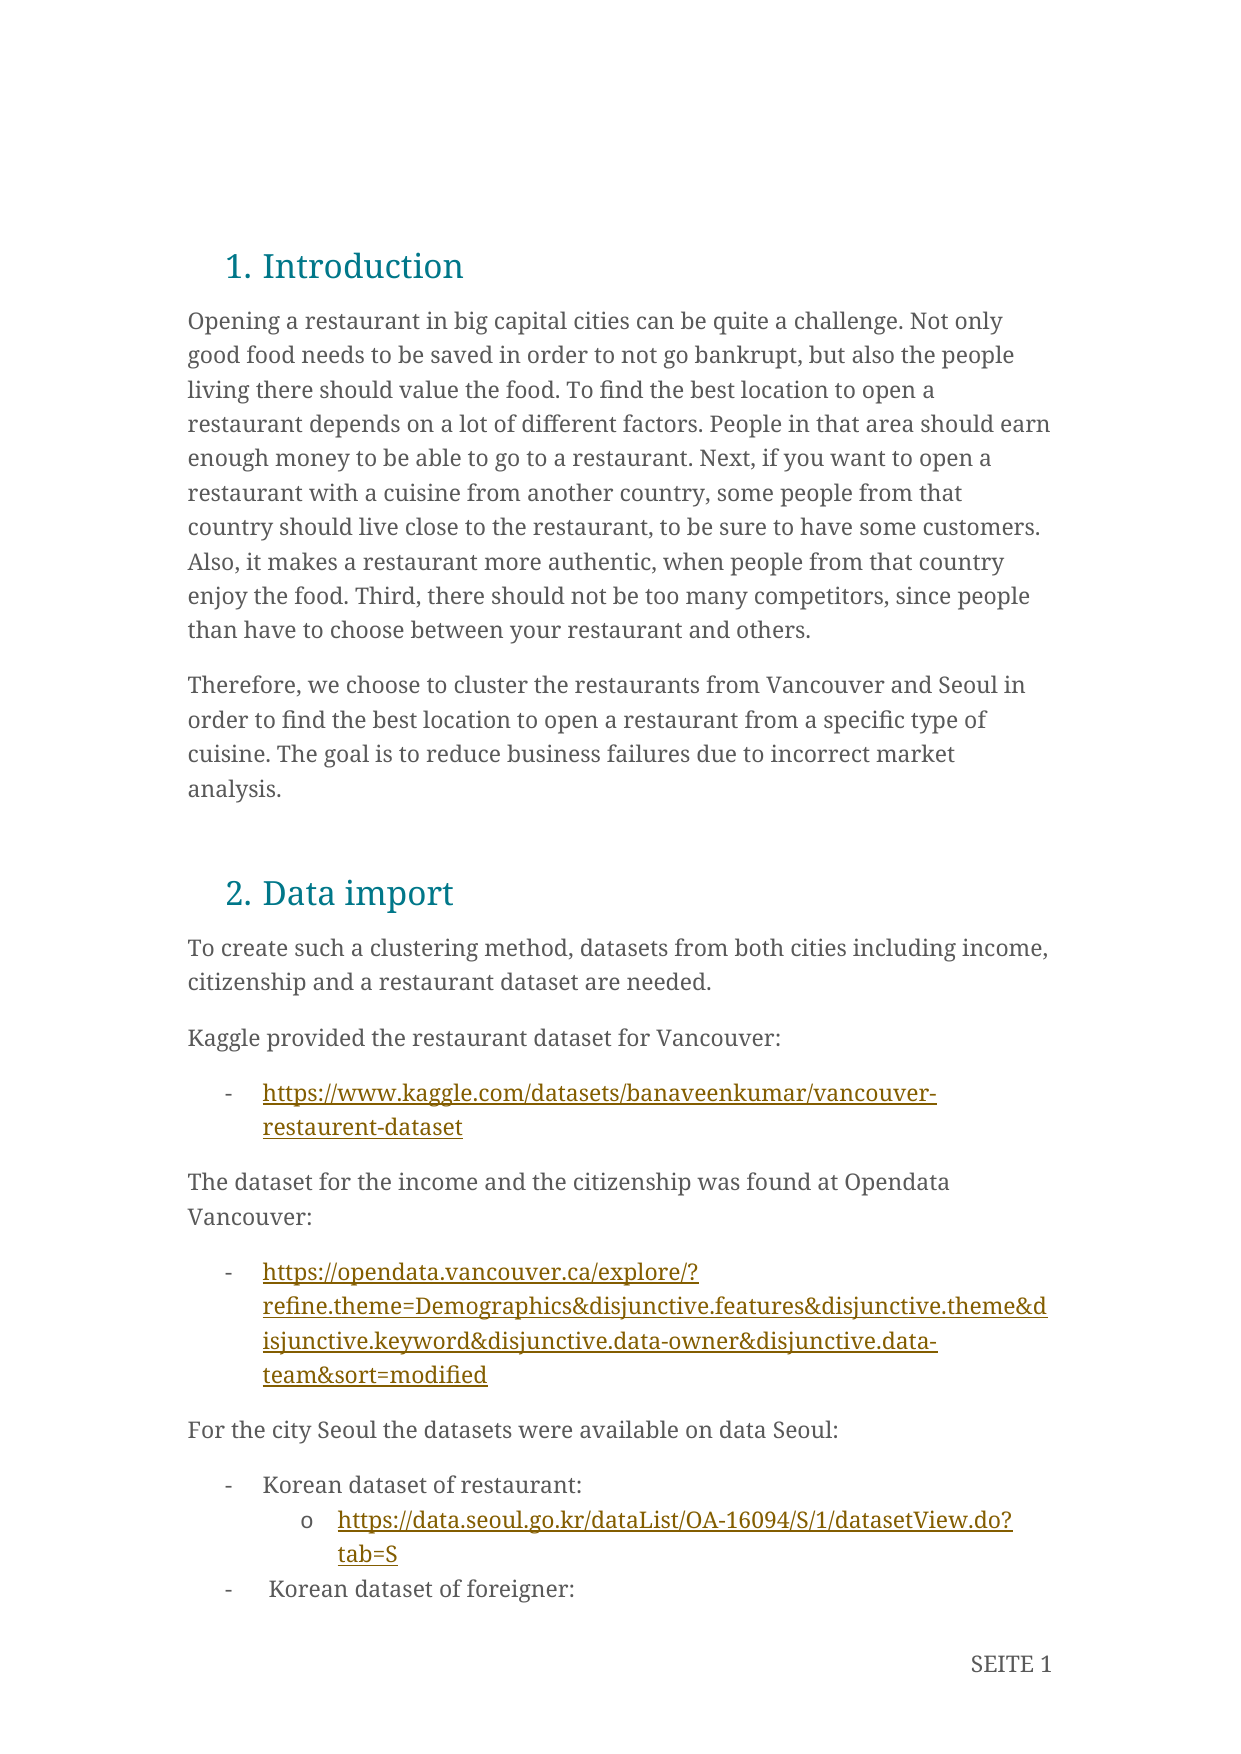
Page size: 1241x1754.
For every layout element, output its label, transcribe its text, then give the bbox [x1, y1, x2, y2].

subtitle Data import [225, 869, 1053, 915]
list https://data.seoul.go.kr/dataList/OA-16094/S/1/datasetView.do?tab=S [300, 1504, 1053, 1569]
list Therefore, we choose to cluster the restaurants from Vancouver and Seoul in order to find the best location to open a restaurant from a specific type of cuisine. The goal is to reduce business failures due to incorrect market analysis. [187, 669, 1053, 804]
list Opening a restaurant in big capital cities can be quite a challenge. Not only good food needs to be saved in order to not go bankrupt, but also the people living there should value the food. To find the best location to open a restaurant depends on a lot of different factors. People in that area should earn enough money to be able to go to a restaurant. Next, if you want to open a restaurant with a cuisine from another country, some people from that country should live close to the restaurant, to be sure to have some customers. Also, it makes a restaurant more authentic, when people from that country enjoy the food. Third, there should not be too many competitors, since people than have to choose between your restaurant and others. [187, 305, 1053, 646]
list https://www.kaggle.com/datasets/banaveenkumar/vancouver-restaurent-dataset [225, 1077, 1053, 1142]
list Korean dataset of restaurant: [225, 1469, 1053, 1501]
subtitle Introduction [225, 242, 1053, 288]
list https://opendata.vancouver.ca/explore/?refine.theme=Demographics&disjunctive.features&disjunctive.theme&disjunctive.keyword&disjunctive.data-owner&disjunctive.data-team&sort=modified [225, 1256, 1053, 1390]
list Korean dataset of foreigner: [225, 1573, 1053, 1604]
text Kaggle provided the restaurant dataset for Vancouver: [187, 1021, 1053, 1053]
text For the city Seoul the datasets were available on data Seoul: [187, 1414, 1053, 1445]
text To create such a clustering method, datasets from both cities including income, citizenship and a restaurant dataset are needed. [187, 932, 1053, 997]
text The dataset for the income and the citizenship was found at Opendata Vancouver: [187, 1166, 1053, 1232]
